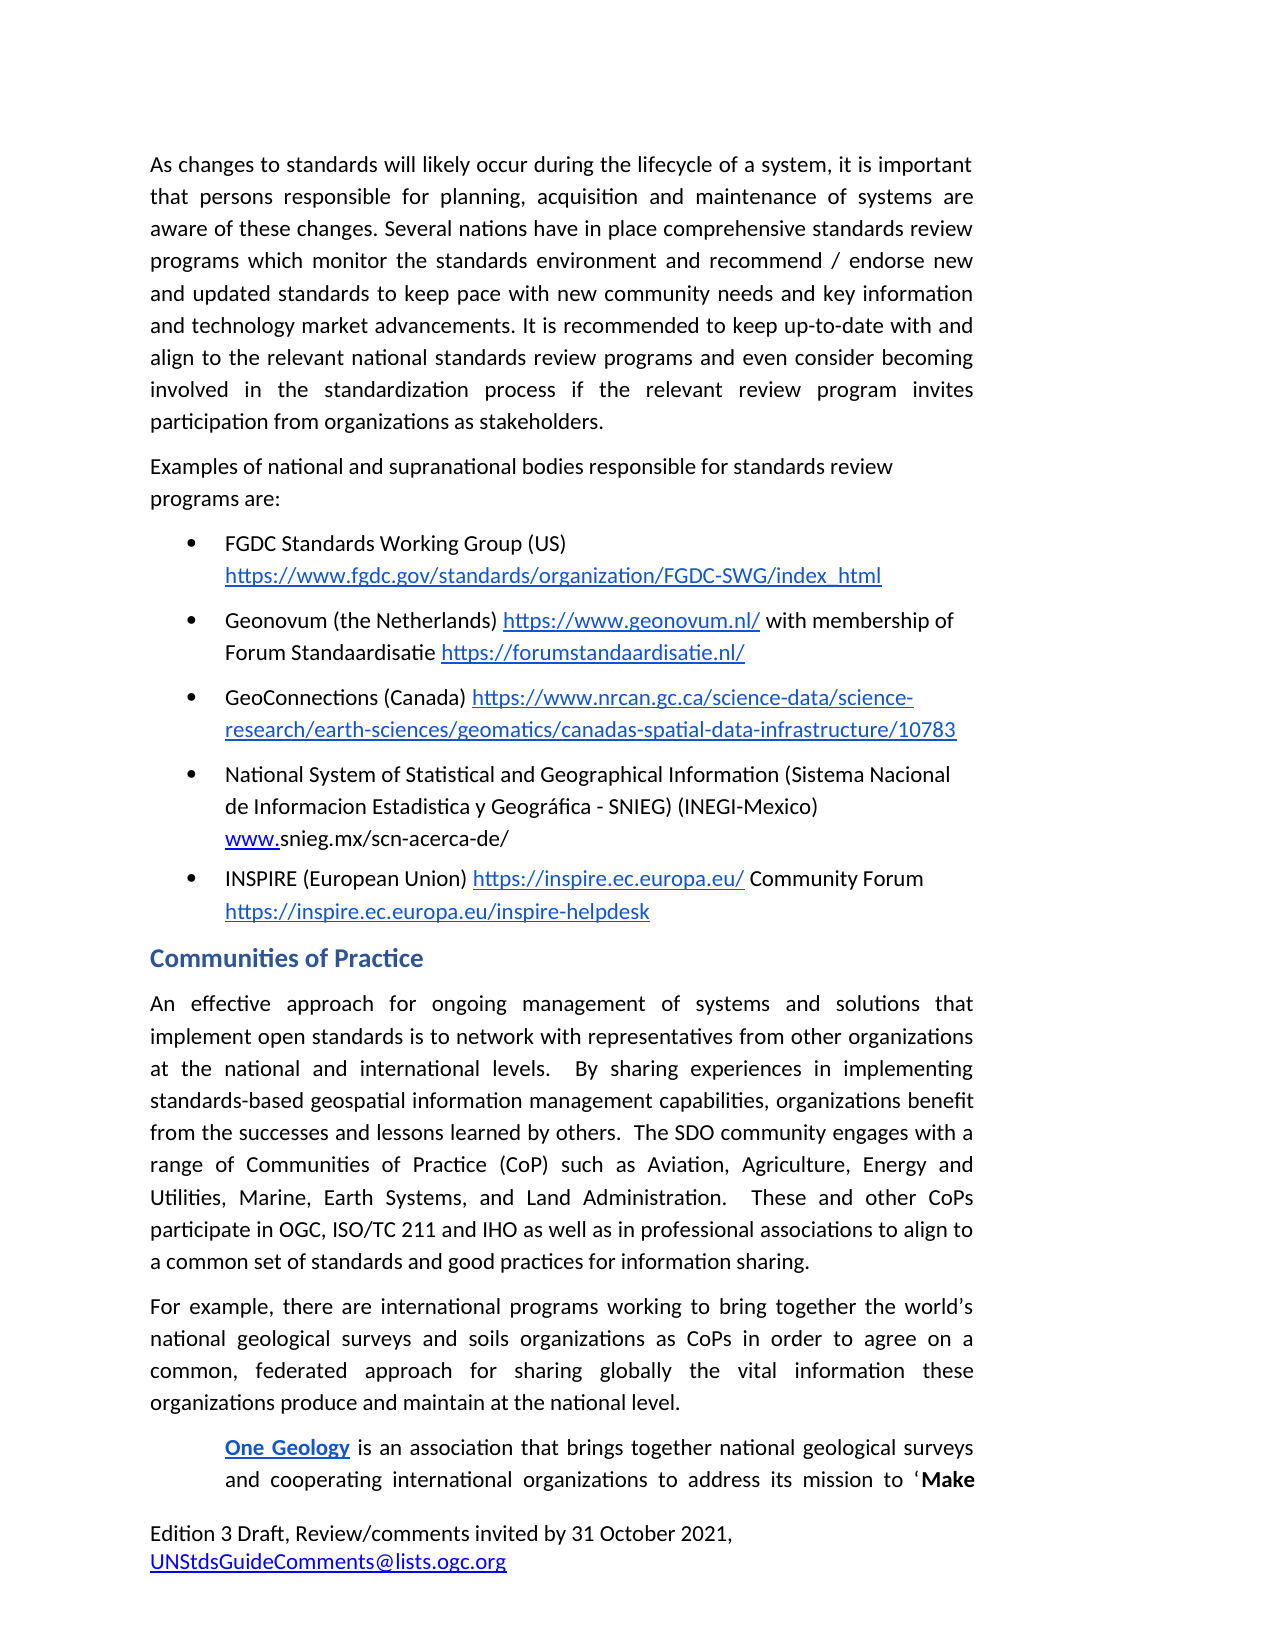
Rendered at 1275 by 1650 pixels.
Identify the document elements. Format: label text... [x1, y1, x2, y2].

list GeoConnections (Canada) https://www.nrcan.gc.ca/science-data/science-research/earth-sciences/geomatics/canadas-spatial-data-infrastructure/10783 [187, 683, 975, 743]
list INSPIRE (European Union) https://inspire.ec.europa.eu/ Community Forum https://inspire.ec.europa.eu/inspire-helpdesk [187, 864, 975, 925]
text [225, 1433, 975, 1493]
text For example, there are international programs working to bring together the world’s national geological surveys and soils organizations as CoPs in order to agree on a common, federated approach for sharing globally the vital information these organizations produce and maintain at the national level. [150, 1292, 975, 1416]
list Geonovum (the Netherlands) https://www.geonovum.nl/ with membership of Forum Standaardisatie https://forumstandaardisatie.nl/ [187, 606, 975, 666]
list FGDC Standards Working Group (US) https://www.fgdc.gov/standards/organization/FGDC-SWG/index_html [187, 529, 975, 589]
text An effective approach for ongoing management of systems and solutions that implement open standards is to network with representatives from other organizations at the national and international levels. By sharing experiences in implementing standards-based geospatial information management capabilities, organizations benefit from the successes and lessons learned by others. The SDO community engages with a range of Communities of Practice (CoP) such as Aviation, Agriculture, Energy and Utilities, Marine, Earth Systems, and Land Administration. These and other CoPs participate in OGC, ISO/TC 211 and IHO as well as in professional associations to align to a common set of standards and good practices for information sharing. [150, 989, 975, 1275]
list www.snieg.mx/scn-acerca-de/ [225, 824, 975, 852]
list National System of Statistical and Geographical Information (Sistema Nacional de Informacion Estadistica y Geográfica - SNIEG) (INEGI-Mexico) [187, 760, 975, 820]
subtitle Communities of Practice [150, 941, 975, 974]
text Examples of national and supranational bodies responsible for standards review programs are: [150, 452, 975, 512]
text As changes to standards will likely occur during the lifecycle of a system, it is important that persons responsible for planning, acquisition and maintenance of systems are aware of these changes. Several nations have in place comprehensive standards review programs which monitor the standards environment and recommend / endorse new and updated standards to keep pace with new community needs and key information and technology market advancements. It is recommended to keep up-to-date with and align to the relevant national standards review programs and even consider becoming involved in the standardization process if the relevant review program invites participation from organizations as stakeholders. [150, 150, 975, 436]
